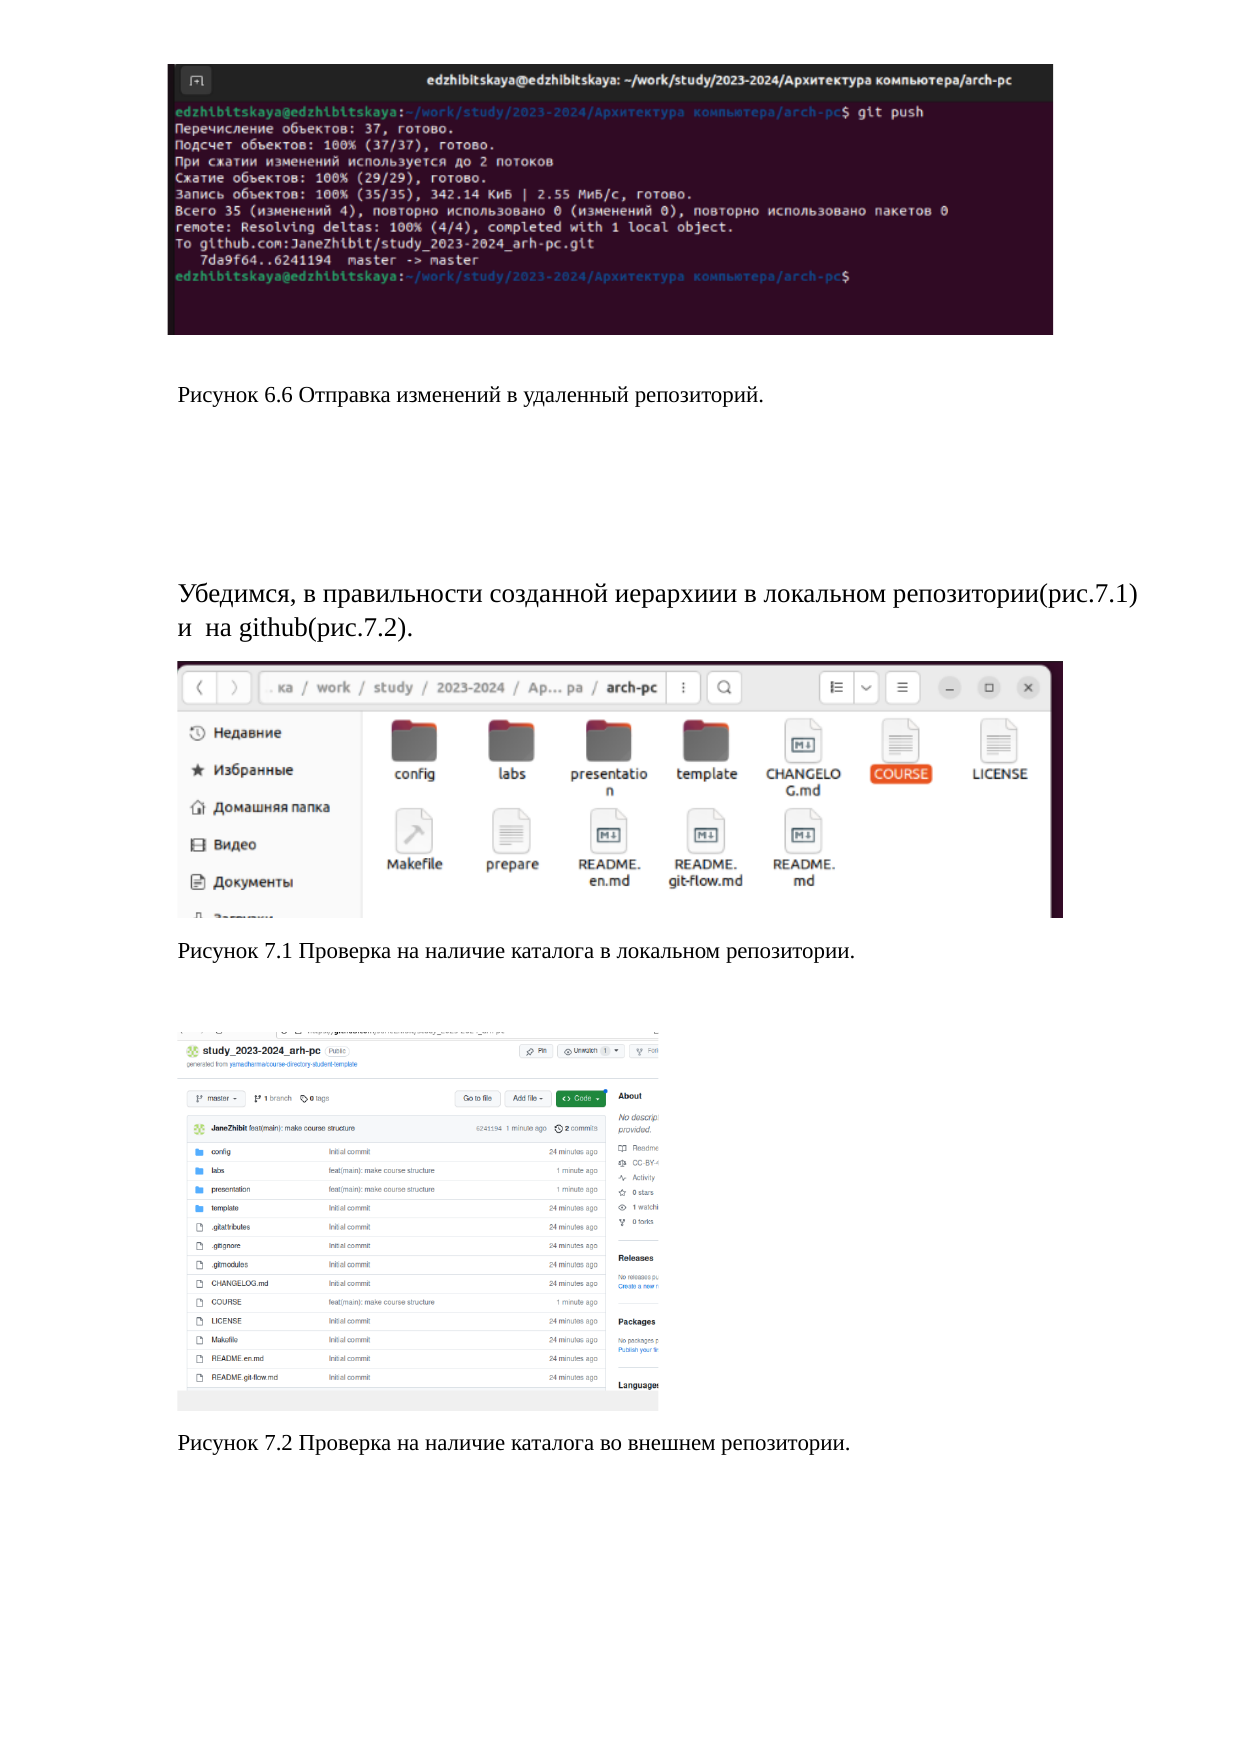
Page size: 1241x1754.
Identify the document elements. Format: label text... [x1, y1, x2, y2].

text Рисунок 7.1 Проверка на наличие каталога в локальном репозитории. [177, 937, 1152, 963]
text Рисунок 7.2 Проверка на наличие каталога во внешнем репозитории. [177, 1429, 1152, 1455]
text Рисунок 6.6 Отправка изменений в удаленный репозиторий. [177, 381, 1152, 408]
picture [167, 64, 1054, 335]
picture [177, 661, 1063, 918]
text Убедимся, в правильности созданной иерархиии в локальном репозитории(рис.7.1) и на github(рис.7.2). [177, 577, 1152, 642]
picture [177, 1032, 659, 1411]
